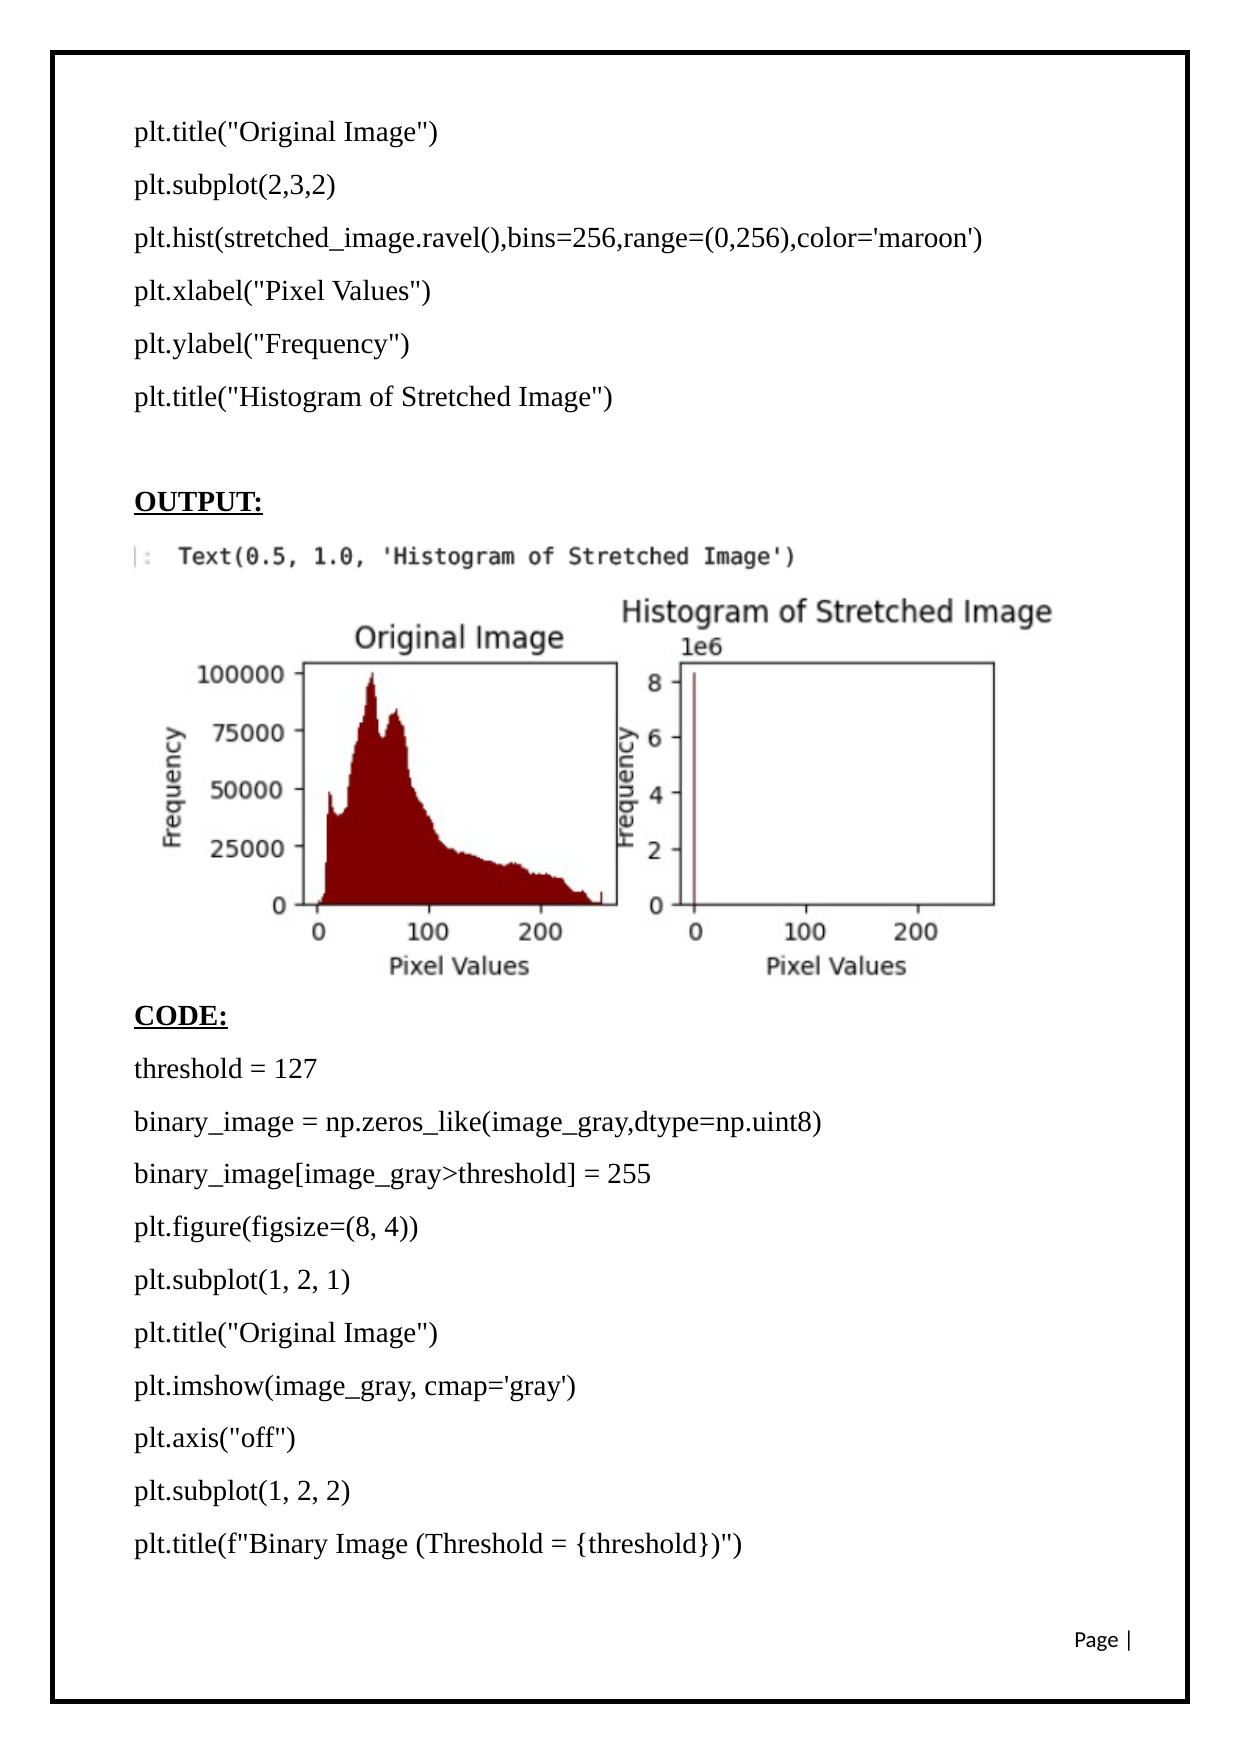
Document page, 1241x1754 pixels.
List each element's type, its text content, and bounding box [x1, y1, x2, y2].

text plt.ylabel("Frequency") [134, 326, 1166, 359]
text plt.title("Histogram of Stretched Image") [134, 379, 1166, 412]
text binary_image = np.zeros_like(image_gray,dtype=np.uint8) [134, 1104, 1166, 1137]
text plt.title("Original Image") [134, 114, 1166, 148]
text plt.subplot(2,3,2) [134, 167, 1166, 201]
text plt.hist(stretched_image.ravel(),bins=256,range=(0,256),color='maroon') [134, 220, 1166, 254]
text threshold = 127 [134, 1051, 1166, 1084]
text binary_image[image_gray>threshold] = 255 [134, 1157, 1166, 1190]
text plt.xlabel("Pixel Values") [134, 273, 1166, 307]
picture [133, 537, 1067, 980]
text plt.title("Original Image") [134, 1315, 1166, 1348]
text plt.title(f"Binary Image (Threshold = {threshold})") [134, 1526, 1166, 1560]
text OUTPUT: [134, 484, 1166, 518]
text CODE: [134, 998, 1166, 1032]
text plt.subplot(1, 2, 2) [134, 1473, 1166, 1507]
text plt.imshow(image_gray, cmap='gray') [134, 1368, 1166, 1401]
text plt.figure(figsize=(8, 4)) [134, 1209, 1166, 1243]
text plt.subplot(1, 2, 1) [134, 1262, 1166, 1296]
text plt.axis("off") [134, 1421, 1166, 1454]
